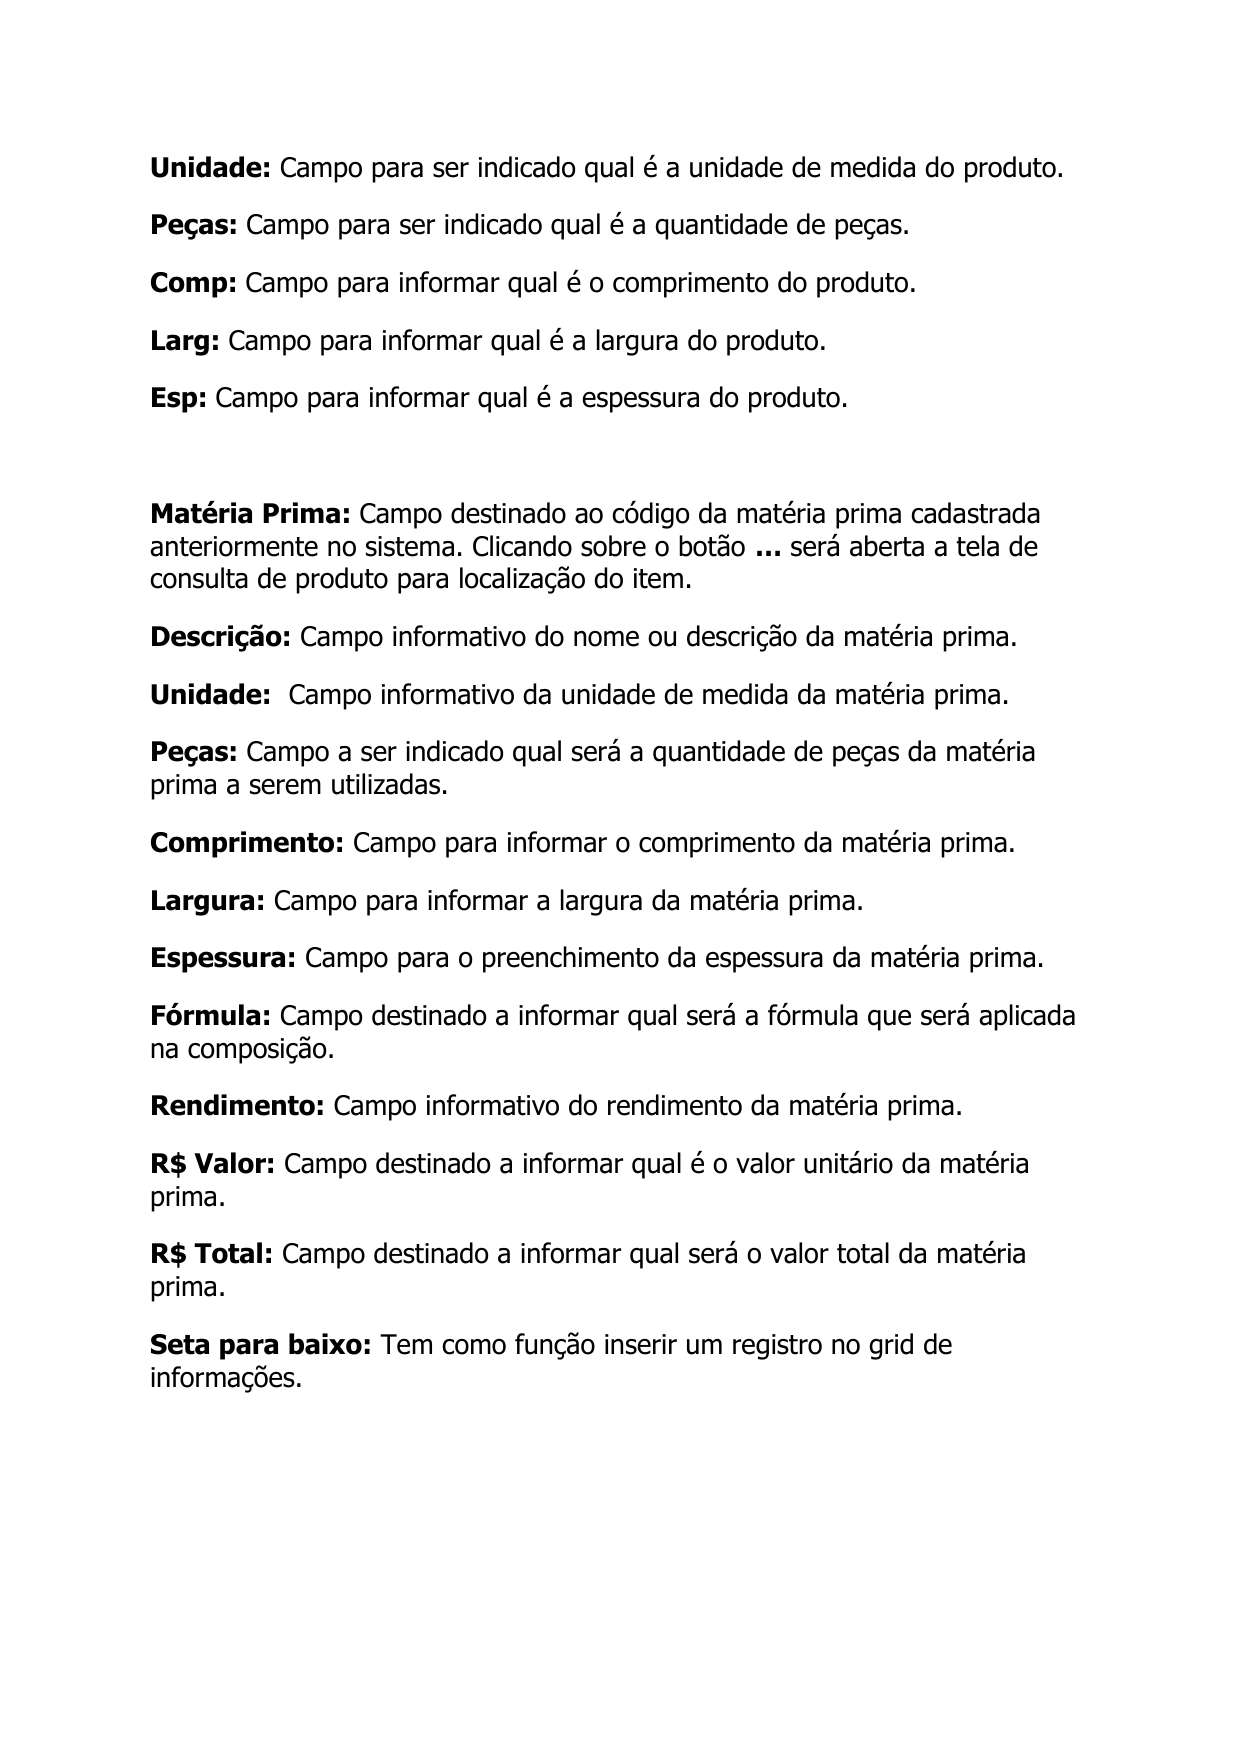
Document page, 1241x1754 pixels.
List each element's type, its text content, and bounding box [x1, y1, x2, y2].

text R$ Total: Campo destinado a informar qual será o valor total da matéria prima. [150, 1237, 1090, 1302]
text Peças: Campo a ser indicado qual será a quantidade de peças da matéria prima a serem utilizadas. [150, 735, 1090, 800]
text Fórmula: Campo destinado a informar qual será a fórmula que será aplicada na composição. [150, 998, 1090, 1064]
text Matéria Prima: Campo destinado ao código da matéria prima cadastrada anteriormente no sistema. Clicando sobre o botão … será aberta a tela de consulta de produto para localização do item. [150, 496, 1090, 594]
text Espessura: Campo para o preenchimento da espessura da matéria prima. [150, 941, 1090, 973]
text Comprimento: Campo para informar o comprimento da matéria prima. [150, 825, 1090, 858]
text Largura: Campo para informar a largura da matéria prima. [150, 883, 1090, 916]
text Esp: Campo para informar qual é a espessura do produto. [150, 381, 1090, 413]
text Descrição: Campo informativo do nome ou descrição da matéria prima. [150, 619, 1090, 652]
text Unidade: Campo para ser indicado qual é a unidade de medida do produto. [150, 150, 1090, 183]
text Peças: Campo para ser indicado qual é a quantidade de peças. [150, 208, 1090, 240]
text Rendimento: Campo informativo do rendimento da matéria prima. [150, 1089, 1090, 1121]
text Unidade: Campo informativo da unidade de medida da matéria prima. [150, 677, 1090, 710]
text Comp: Campo para informar qual é o comprimento do produto. [150, 265, 1090, 298]
text Seta para baixo: Tem como função inserir um registro no grid de informações. [150, 1327, 1090, 1393]
text Larg: Campo para informar qual é a largura do produto. [150, 323, 1090, 356]
text R$ Valor: Campo destinado a informar qual é o valor unitário da matéria prima. [150, 1146, 1090, 1212]
